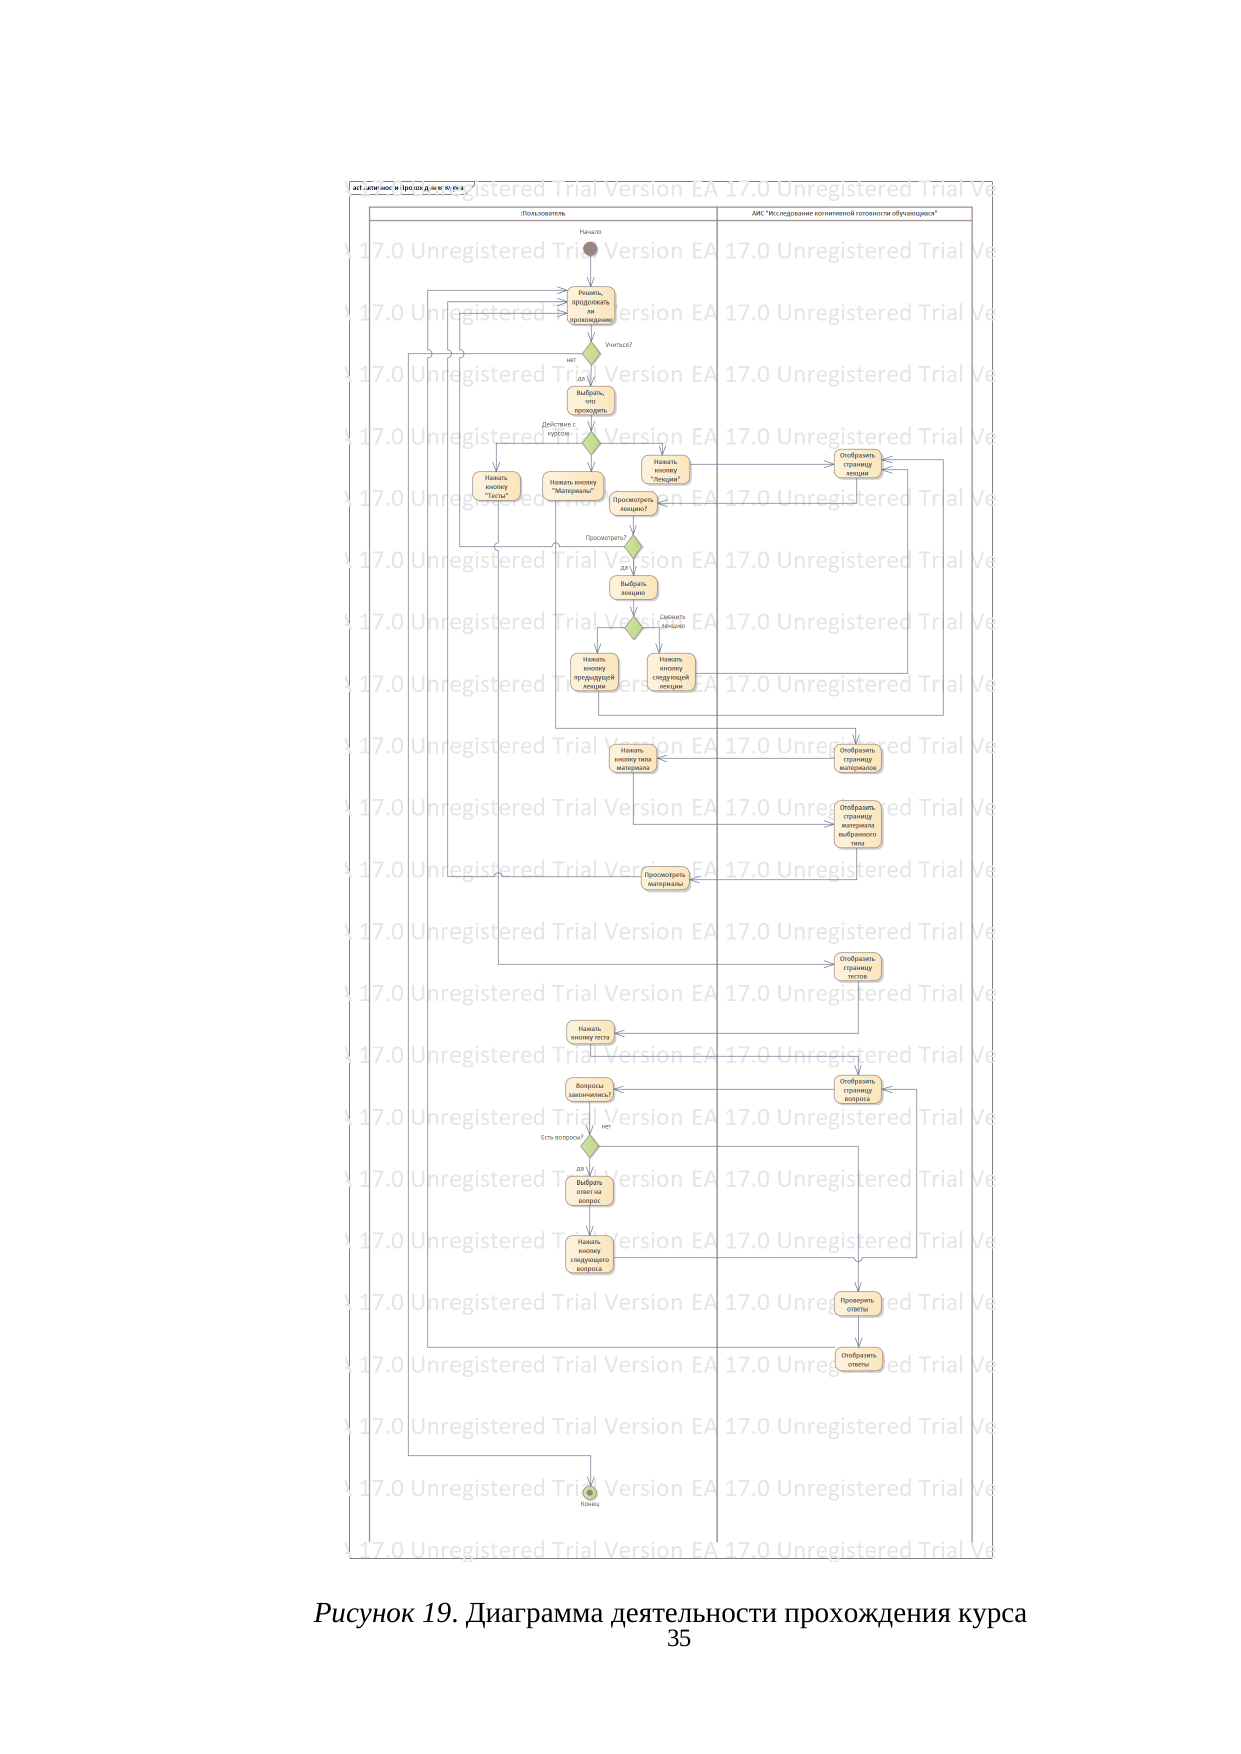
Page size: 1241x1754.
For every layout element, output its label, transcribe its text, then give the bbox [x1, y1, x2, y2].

picture [345, 177, 996, 1562]
text Рисунок 19. Диаграмма деятельности прохождения курса [159, 1595, 1181, 1628]
